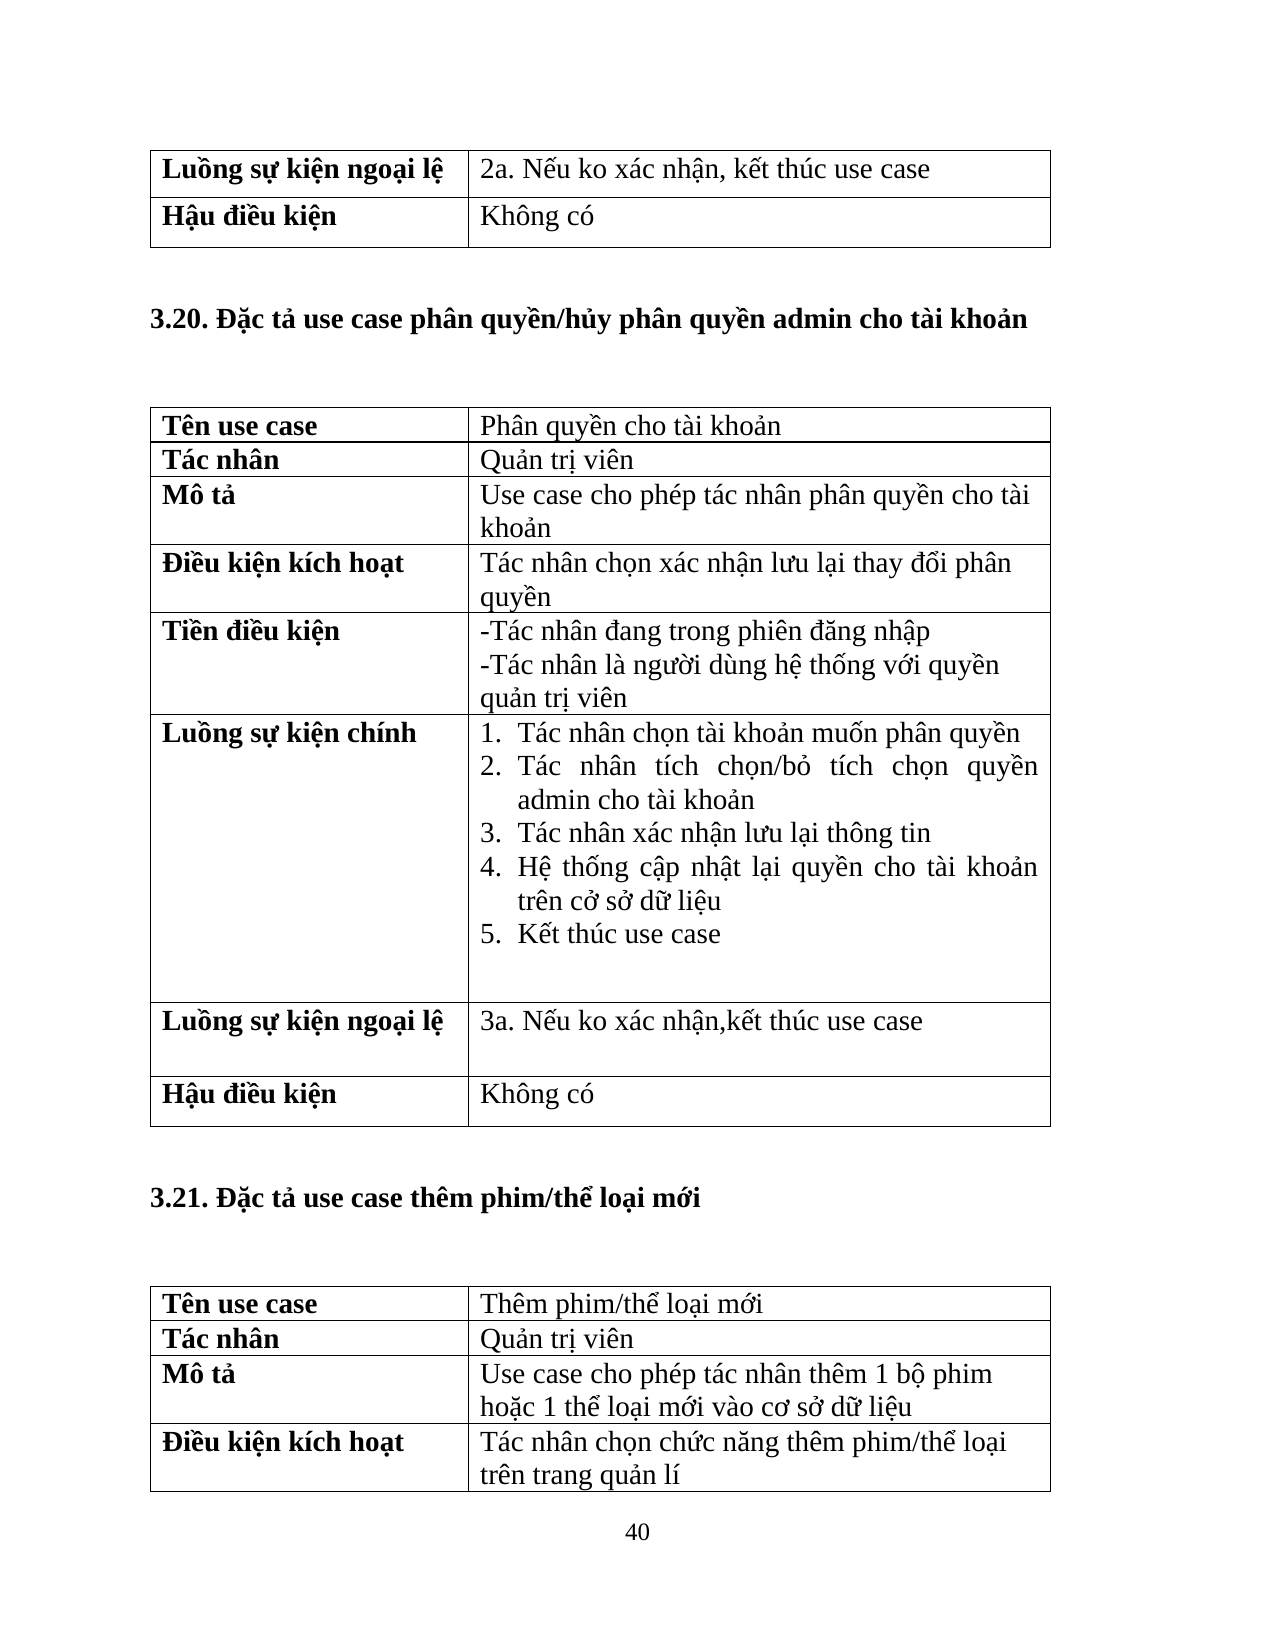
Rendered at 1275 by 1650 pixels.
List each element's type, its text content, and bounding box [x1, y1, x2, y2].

table_cell Điều kiện kích hoạt [151, 1424, 468, 1491]
table_cell 2a. Nếu ko xác nhận, kết thúc use case [469, 151, 1050, 197]
table_cell Hậu điều kiện [151, 198, 468, 247]
text 3.20. Đặc tả use case phân quyền/hủy phân quyền admin cho tài khoản [150, 301, 1125, 335]
table_cell Tác nhân [151, 443, 468, 476]
table_cell -Tác nhân đang trong phiên đăng nhập -Tác nhân là người dùng hệ thống với quyền quản trị viên [469, 613, 1050, 714]
table_cell Use case cho phép tác nhân phân quyền cho tài khoản [469, 477, 1050, 544]
table_cell Tác nhân [151, 1321, 468, 1355]
table_cell Use case cho phép tác nhân thêm 1 bộ phim hoặc 1 thể loại mới vào cơ sở dữ liệu [469, 1356, 1050, 1423]
table_cell Không có [469, 1077, 1050, 1126]
table_cell Quản trị viên [469, 443, 1050, 476]
table_cell Tác nhân chọn chức năng thêm phim/thể loại trên trang quản lí [469, 1424, 1050, 1491]
table_cell Hậu điều kiện [151, 1077, 468, 1126]
text 3.21. Đặc tả use case thêm phim/thể loại mới [150, 1180, 1125, 1213]
table_cell Luồng sự kiện ngoại lệ [151, 151, 468, 197]
table_cell Luồng sự kiện ngoại lệ [151, 1003, 468, 1076]
table_cell Không có [469, 198, 1050, 247]
table_header Thêm phim/thể loại mới [469, 1287, 1050, 1320]
table_cell Mô tả [151, 1356, 468, 1423]
table_cell Điều kiện kích hoạt [151, 545, 468, 612]
table_header Tên use case [151, 1287, 468, 1320]
table_cell Quản trị viên [469, 1321, 1050, 1355]
table_cell Luồng sự kiện chính [151, 715, 468, 1002]
table_cell Tác nhân chọn tài khoản muốn phân quyền Tác nhân tích chọn/bỏ tích chọn quyền admin cho tài khoản Tác nhân xác nhận lưu lại thông tin Hệ thống cập nhật lại quyền cho tài khoản trên cở sở dữ liệu Kết thúc use case [469, 715, 1050, 1002]
table_cell Mô tả [151, 477, 468, 544]
table_cell Tác nhân chọn xác nhận lưu lại thay đổi phân quyền [469, 545, 1050, 612]
table_cell Tiền điều kiện [151, 613, 468, 714]
table_cell 3a. Nếu ko xác nhận,kết thúc use case [469, 1003, 1050, 1076]
table_header Tên use case [151, 408, 468, 441]
table_header Phân quyền cho tài khoản [469, 408, 1050, 441]
